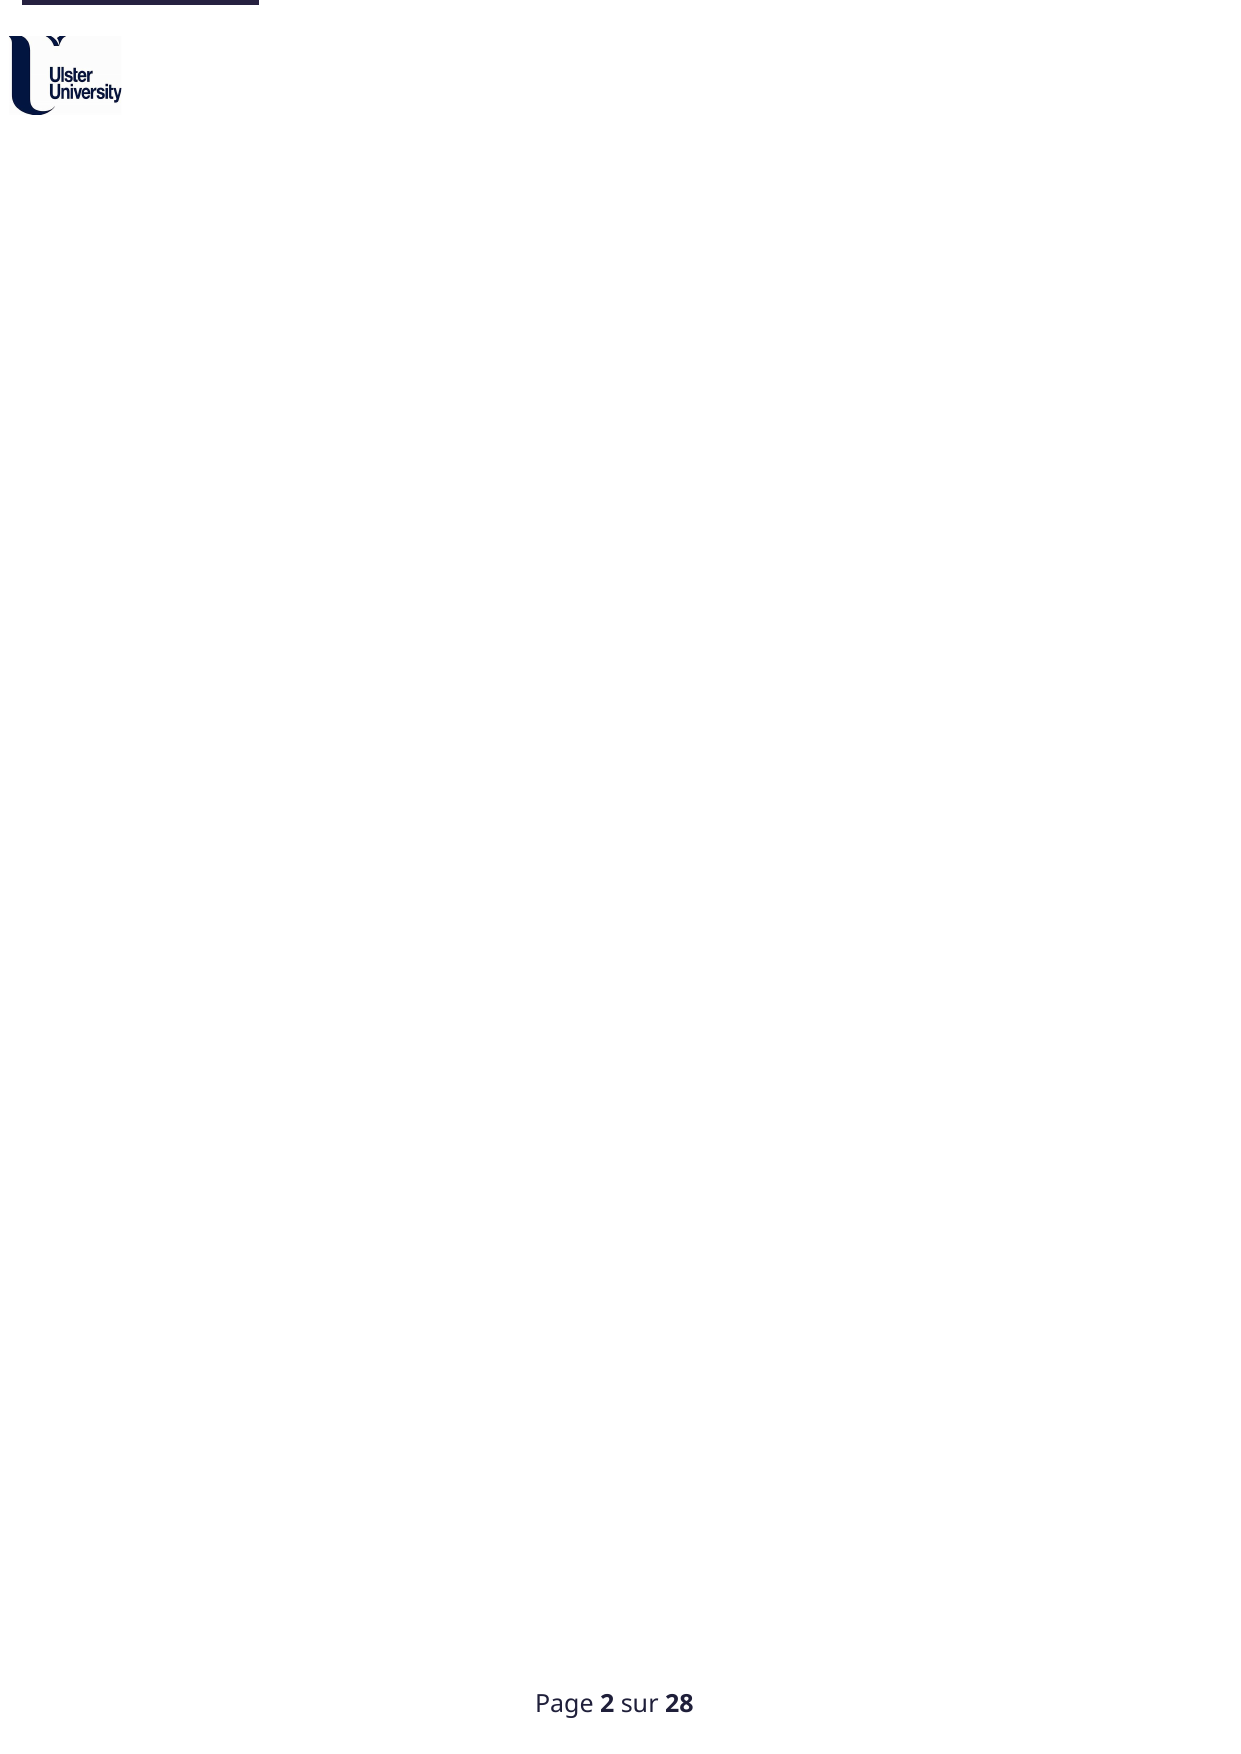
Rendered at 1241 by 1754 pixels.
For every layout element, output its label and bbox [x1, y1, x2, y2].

picture [8, 36, 122, 115]
